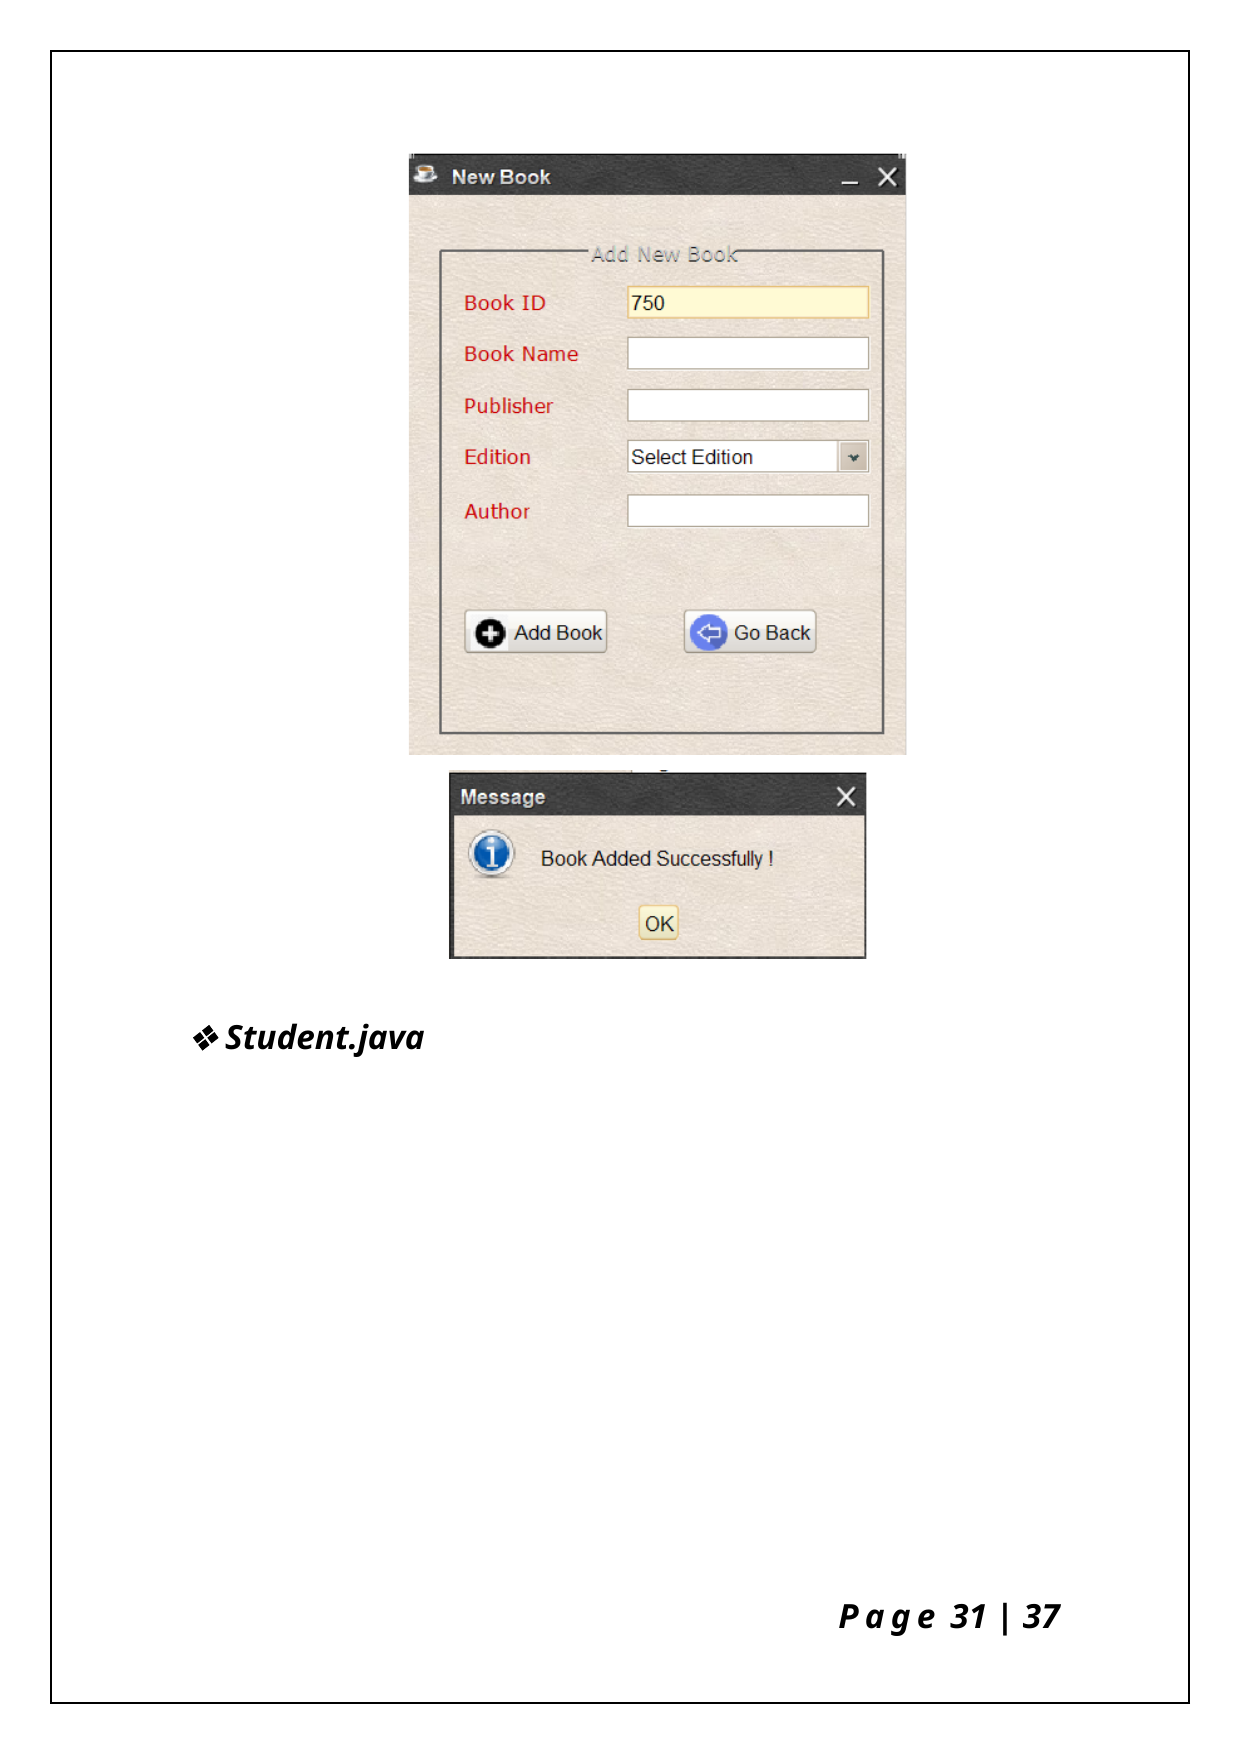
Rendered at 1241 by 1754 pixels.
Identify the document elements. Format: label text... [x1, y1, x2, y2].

picture [408, 150, 907, 755]
list Student.java [187, 1014, 1090, 1059]
picture [448, 770, 867, 959]
